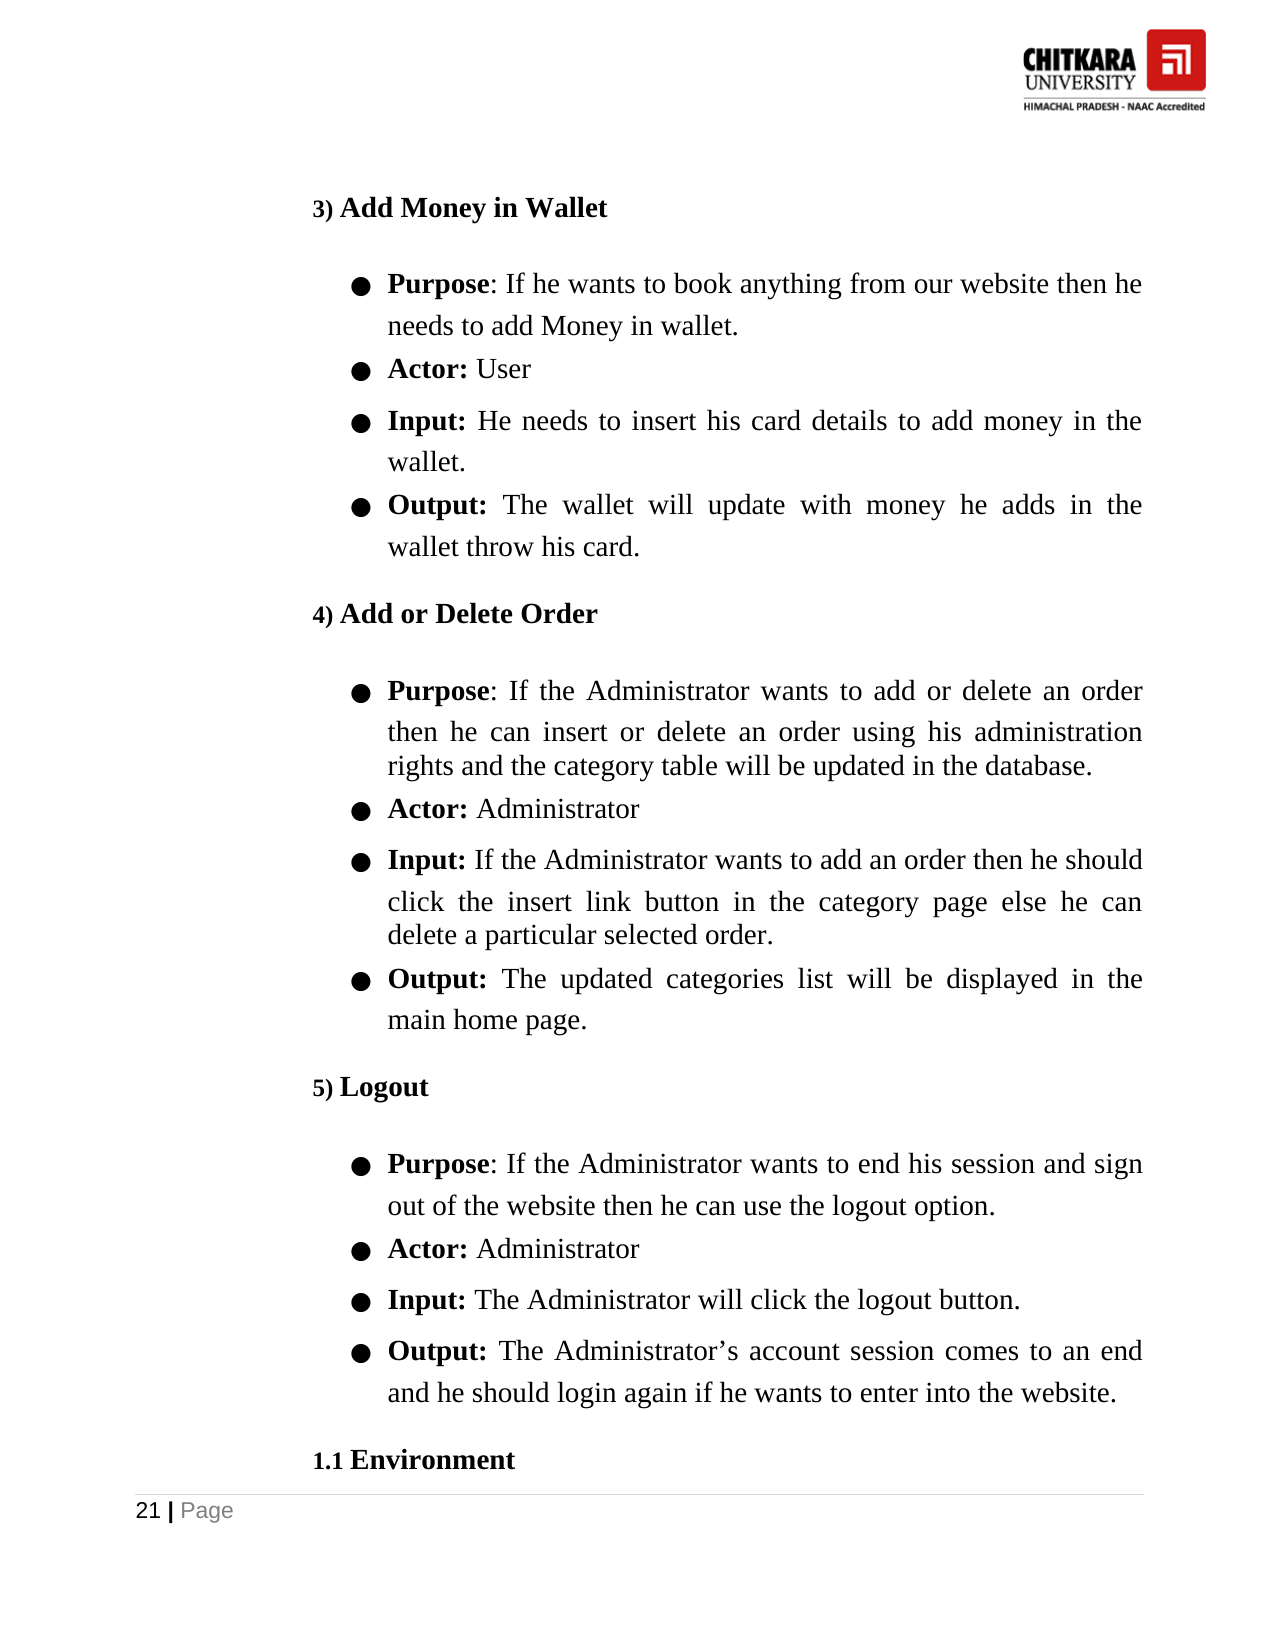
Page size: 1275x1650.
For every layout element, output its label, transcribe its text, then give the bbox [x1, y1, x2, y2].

picture [1023, 29, 1206, 113]
list Input: He needs to insert his card details to add money in the wallet. [350, 393, 1144, 478]
list Purpose: If the Administrator wants to end his session and sign out of the website then he can use the logout option. [350, 1136, 1144, 1221]
list Add Money in Wallet [312, 190, 1144, 223]
list Purpose: If the Administrator wants to add or delete an order then he can insert or delete an order using his administration rights and the category table will be updated in the database. [350, 663, 1144, 781]
list Output: The wallet will update with money he adds in the wallet throw his card. [350, 478, 1144, 562]
list Output: The updated categories list will be displayed in the main home page. [350, 951, 1144, 1036]
list Actor: Administrator [350, 781, 1144, 833]
list Environment [312, 1442, 1144, 1476]
list Add or Delete Order [312, 596, 1144, 629]
list Logout [312, 1069, 1144, 1103]
list Output: The Administrator’s account session comes to an end and he should login again if he wants to enter into the website. [350, 1324, 1144, 1408]
list Actor: User [350, 342, 1144, 393]
list Input: The Administrator will click the logout button. [350, 1272, 1144, 1324]
list Actor: Administrator [350, 1221, 1144, 1272]
list Purpose: If he wants to book anything from our website then he needs to add Money in wallet. [350, 257, 1144, 342]
list Input: If the Administrator wants to add an order then he should click the insert link button in the category page else he can delete a particular selected order. [350, 833, 1144, 951]
